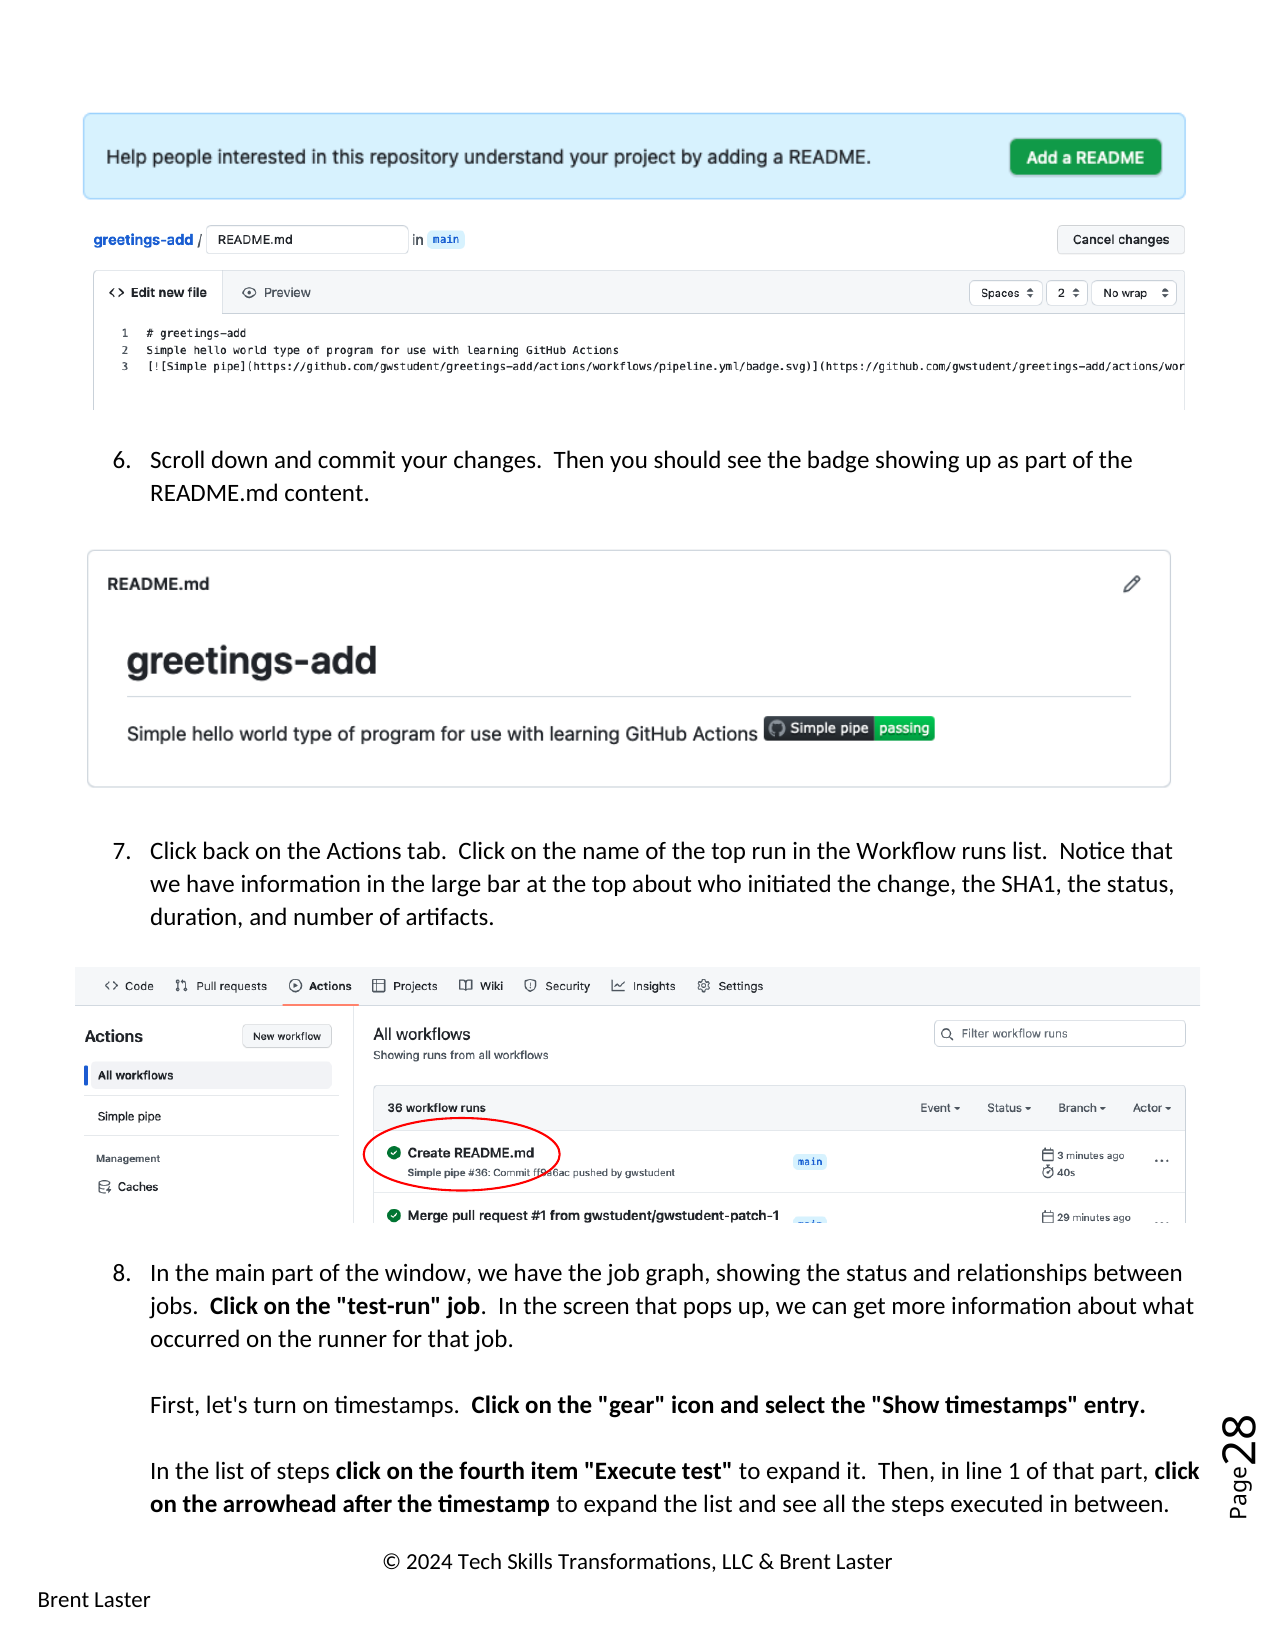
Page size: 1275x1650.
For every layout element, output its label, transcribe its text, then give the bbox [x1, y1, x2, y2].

list In the main part of the window, we have the job graph, showing the status and relationships between jobs. Click on the "test-run" job. In the screen that pops up, we can get more information about what occurred on the runner for that job. [112, 1258, 1200, 1354]
picture [75, 103, 1200, 212]
picture [75, 543, 1200, 801]
text In the list of steps click on the fourth item "Execute test" to expand it. Then, in line 1 of that part, click on the arrowhead after the timestamp to expand the list and see all the steps executed in between. [150, 1455, 1200, 1518]
picture [75, 214, 1200, 410]
text First, let's turn on timestamps. Click on the "gear" icon and select the "Show timestamps" entry. [150, 1389, 1200, 1420]
list Scroll down and commit your changes. Then you should see the badge showing up as part of the README.md content. [112, 444, 1200, 508]
list Click back on the Actions tab. Click on the name of the top run in the Workflow runs list. Notice that we have information in the large bar at the top about who initiated the change, the SHA1, the status, duration, and number of artifacts. [112, 835, 1200, 932]
picture [75, 967, 1200, 1223]
